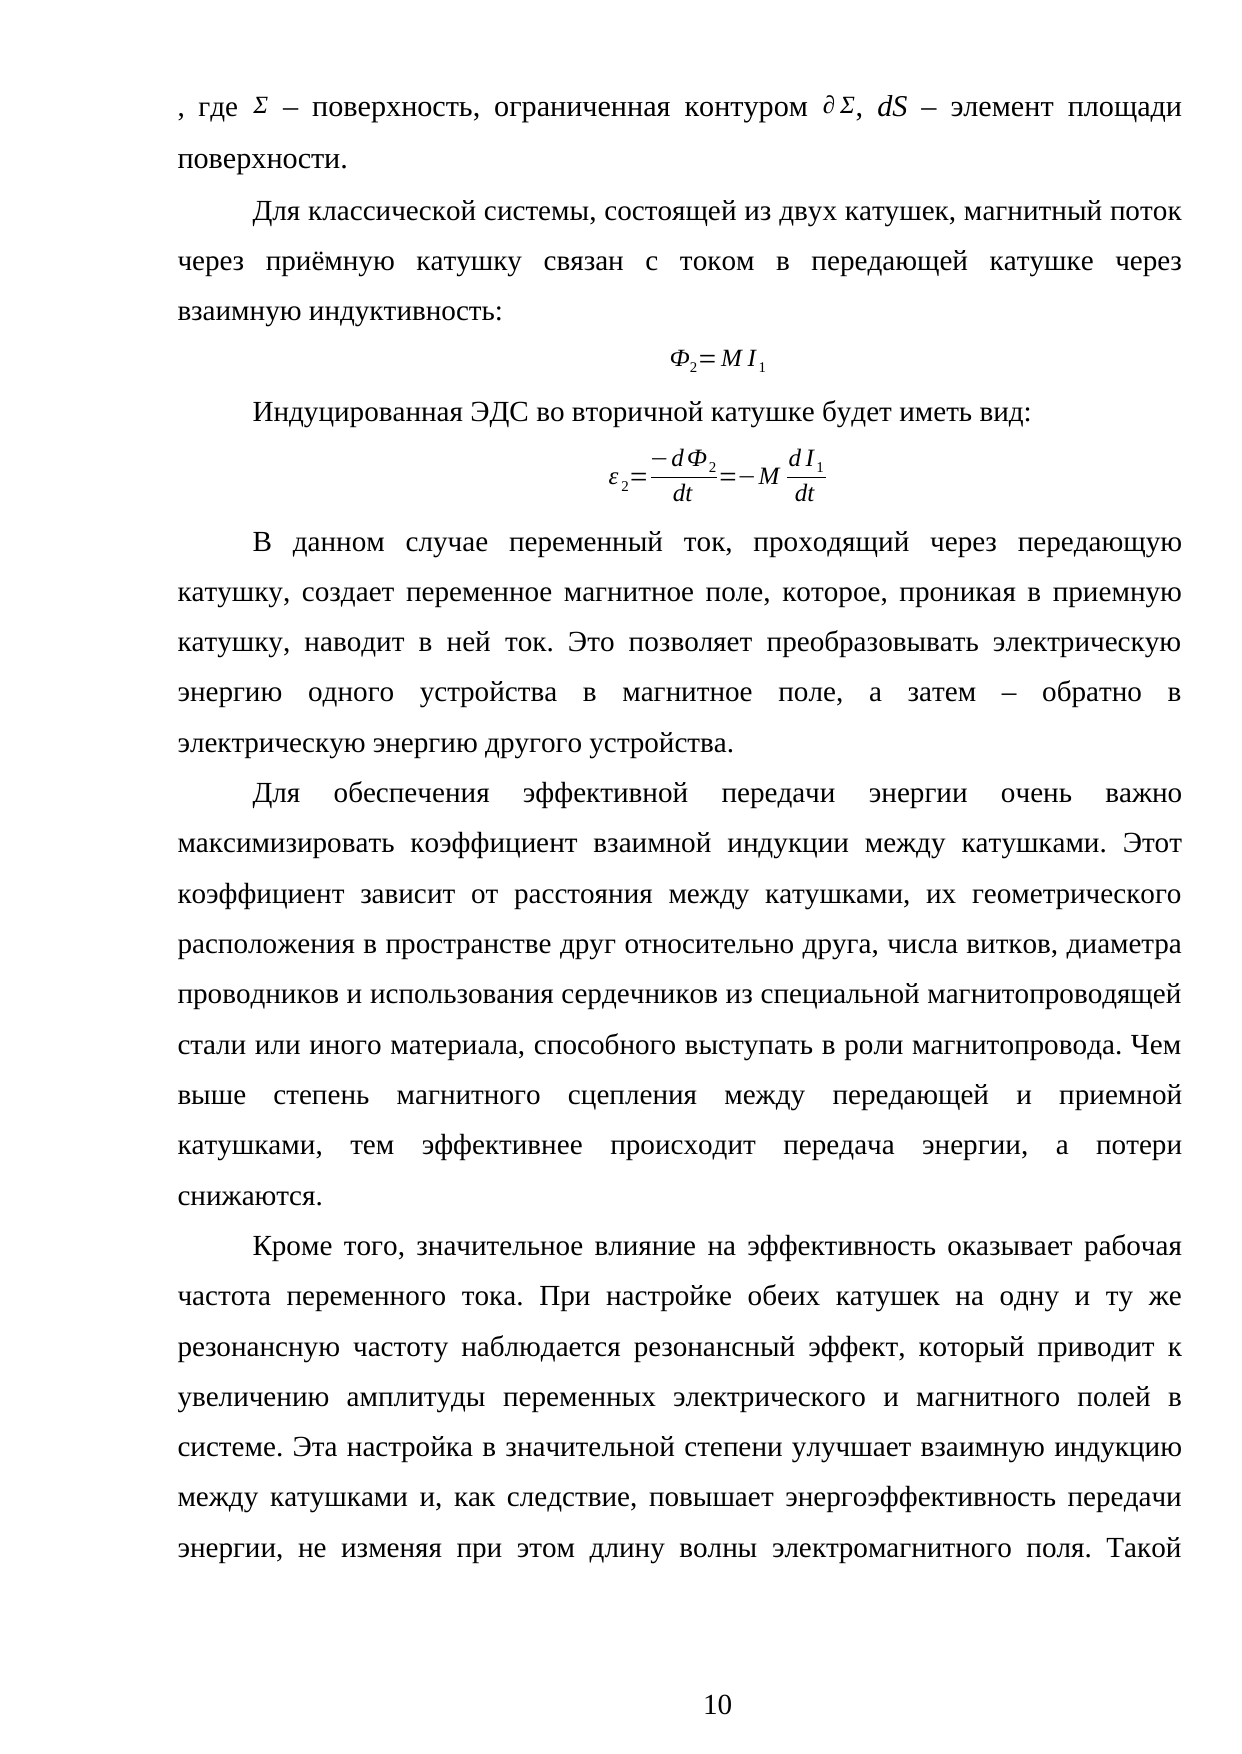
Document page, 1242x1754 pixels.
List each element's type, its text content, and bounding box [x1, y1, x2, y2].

text Для классической системы, состоящей из двух катушек, магнитный поток через приёмную катушку связан с током в передающей катушке через взаимную индуктивность: [177, 193, 1183, 327]
text Для обеспечения эффективной передачи энергии очень важно максимизировать коэффициент взаимной индукции между катушками. Этот коэффициент зависит от расстояния между катушками, их геометрического расположения в пространстве друг относительно друга, числа витков, диаметра проводников и использования сердечников из специальной магнитопроводящей стали или иного материала, способного выступать в роли магнитопровода. Чем выше степень магнитного сцепления между передающей и приемной катушками, тем эффективнее происходит передача энергии, а потери снижаются. [177, 775, 1183, 1211]
text , где – поверхность, ограниченная контуром , dS – элемент площади поверхности. [177, 89, 1183, 175]
text В данном случае переменный ток, проходящий через передающую катушку, создает переменное магнитное поле, которое, проникая в приемную катушку, наводит в ней ток. Это позволяет преобразовывать электрическую энергию одного устройства в магнитное поле, а затем – обратно в электрическую энергию другого устройства. [177, 524, 1183, 758]
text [177, 1228, 1183, 1563]
text Индуцированная ЭДС во вторичной катушке будет иметь вид: [177, 394, 1183, 427]
